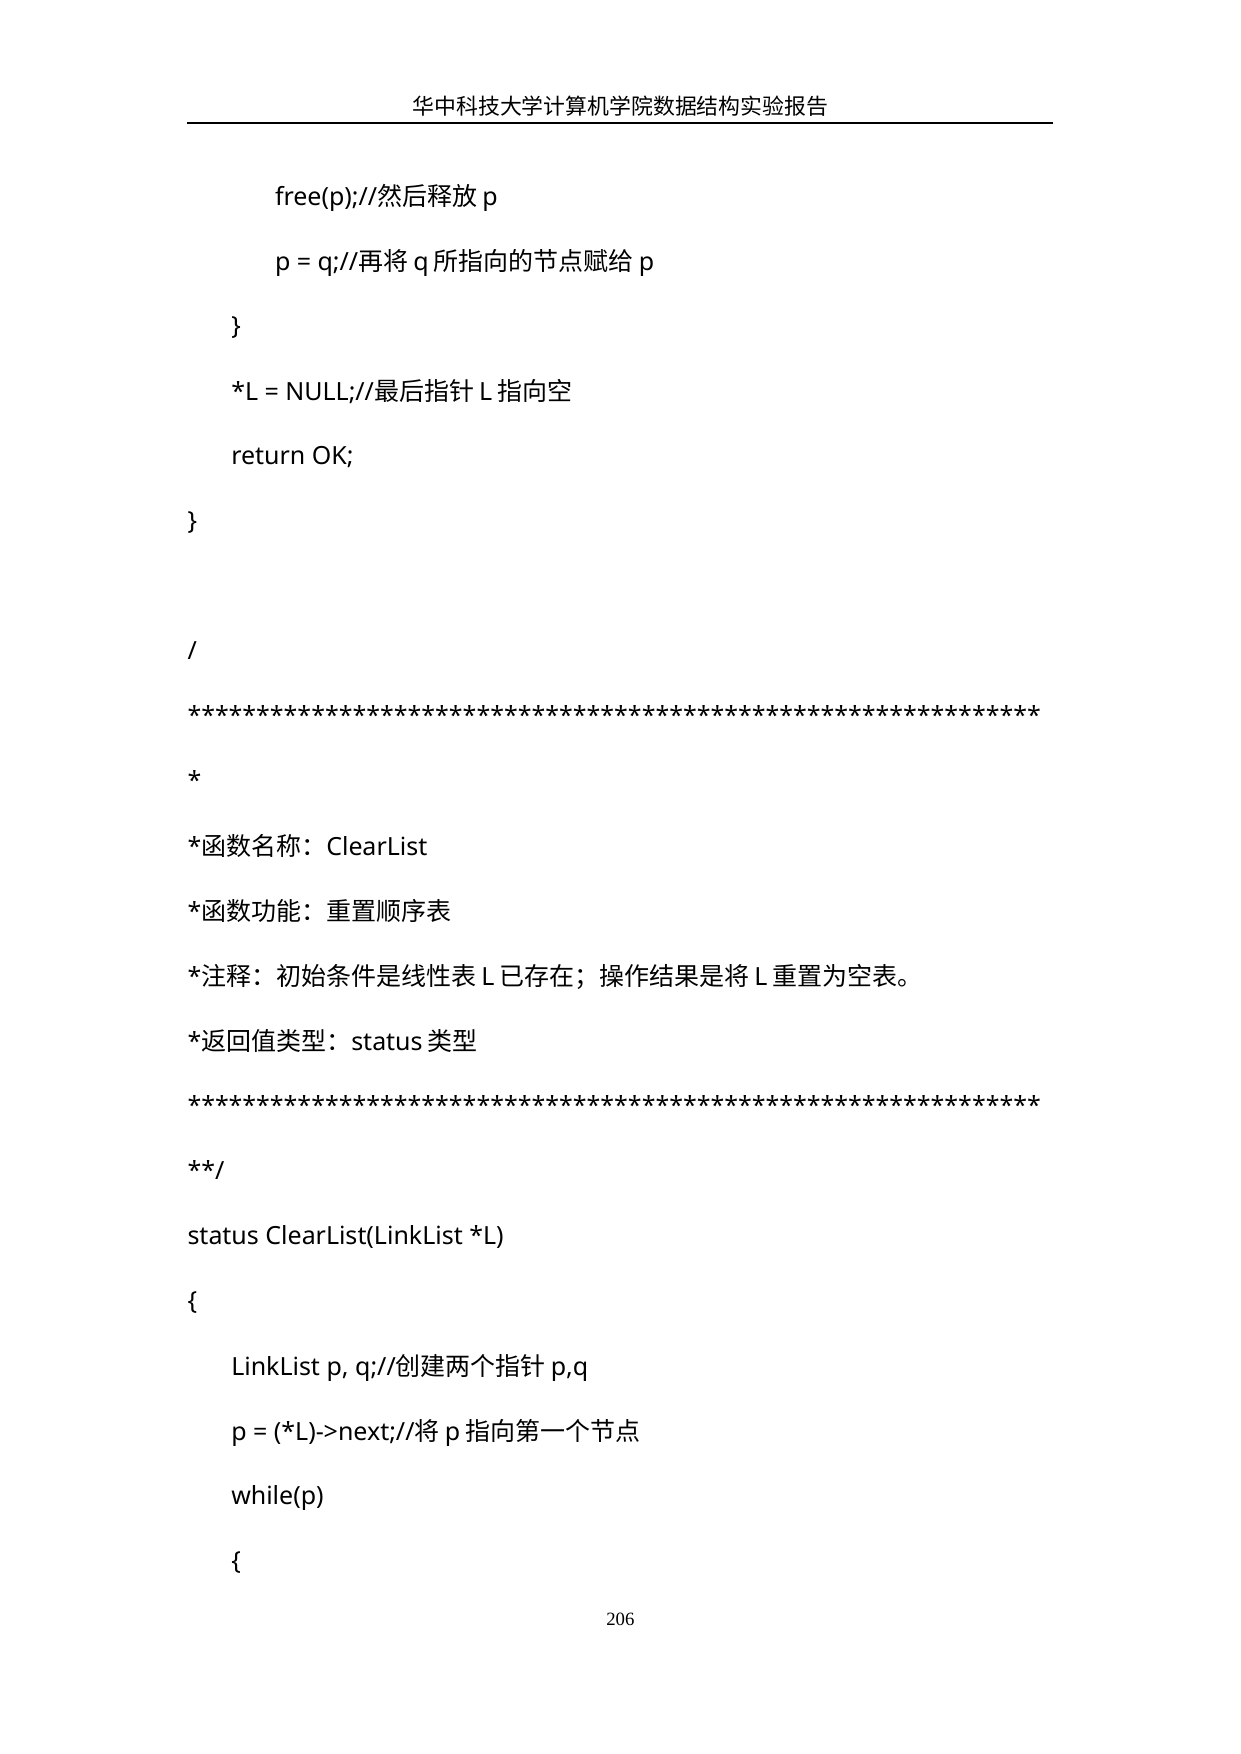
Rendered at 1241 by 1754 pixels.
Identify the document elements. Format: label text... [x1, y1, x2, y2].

text *返回值类型：status类型 [187, 1007, 1053, 1072]
text } [187, 487, 1053, 552]
text *函数功能：重置顺序表 [187, 877, 1053, 942]
text free(p);//然后释放p [187, 162, 1053, 227]
text *注释：初始条件是线性表L已存在；操作结果是将L重置为空表。 [187, 942, 1053, 1007]
text while(p) [187, 1462, 1053, 1527]
text return OK; [187, 422, 1053, 487]
text { [187, 1267, 1053, 1332]
text /*************************************************************** [187, 617, 1053, 812]
text p = (*L)->next;//将p指向第一个节点 [187, 1397, 1053, 1462]
text { [187, 1527, 1053, 1592]
text p = q;//再将q所指向的节点赋给p [187, 227, 1053, 292]
text *L = NULL;//最后指针L指向空 [187, 357, 1053, 422]
text } [187, 292, 1053, 357]
text LinkList p, q;//创建两个指针p,q [187, 1332, 1053, 1397]
text status ClearList(LinkList *L) [187, 1202, 1053, 1267]
text ****************************************************************/ [187, 1072, 1053, 1202]
text *函数名称：ClearList [187, 812, 1053, 877]
